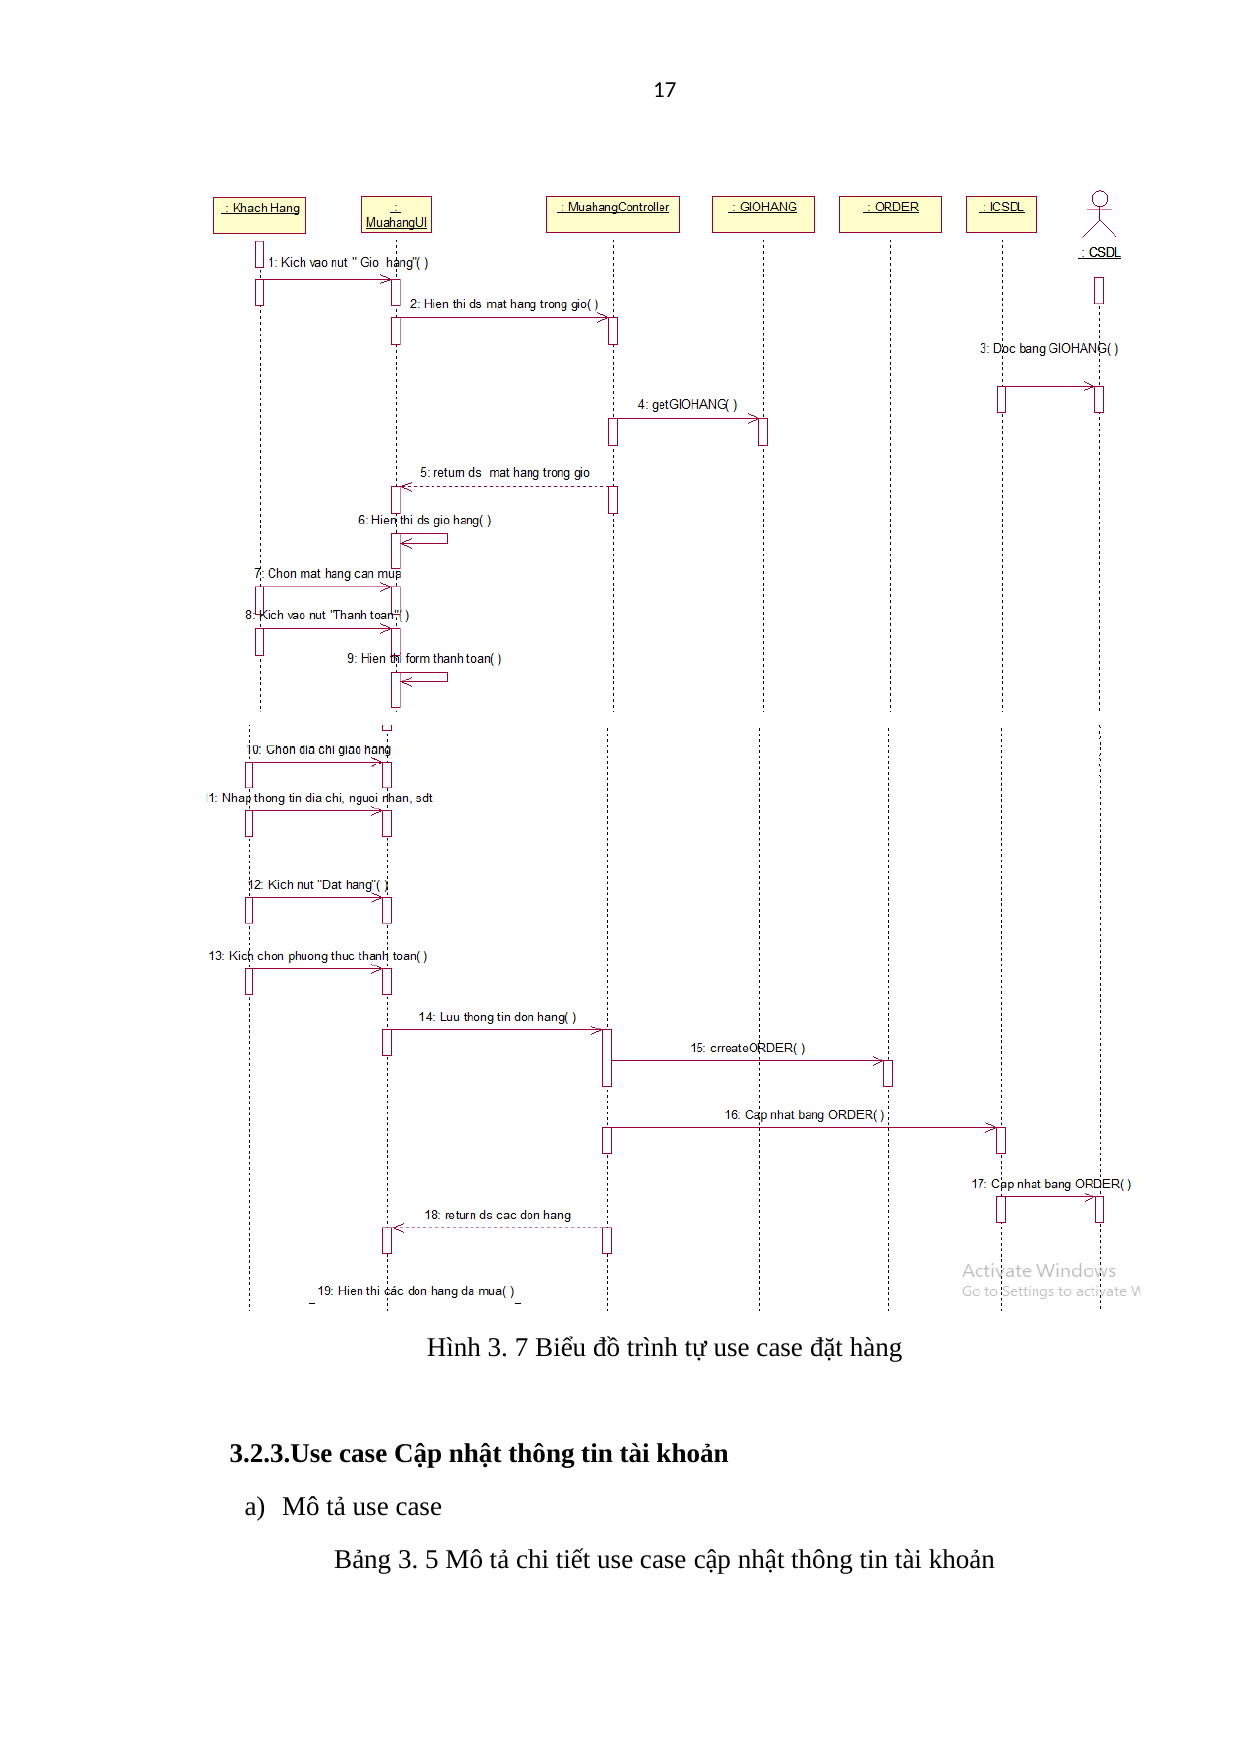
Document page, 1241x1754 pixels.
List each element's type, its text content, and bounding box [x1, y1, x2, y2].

list Mô tả use case [244, 1490, 1122, 1521]
subtitle Use case Cập nhật thông tin tài khoản [229, 1437, 1122, 1468]
text Bảng 3. 5 Mô tả chi tiết use case cập nhật thông tin tài khoản [207, 1543, 1122, 1574]
picture [206, 725, 1141, 1311]
picture [206, 147, 1147, 712]
text Hình 3. 7 Biểu đồ trình tự use case đặt hàng [207, 1331, 1122, 1362]
